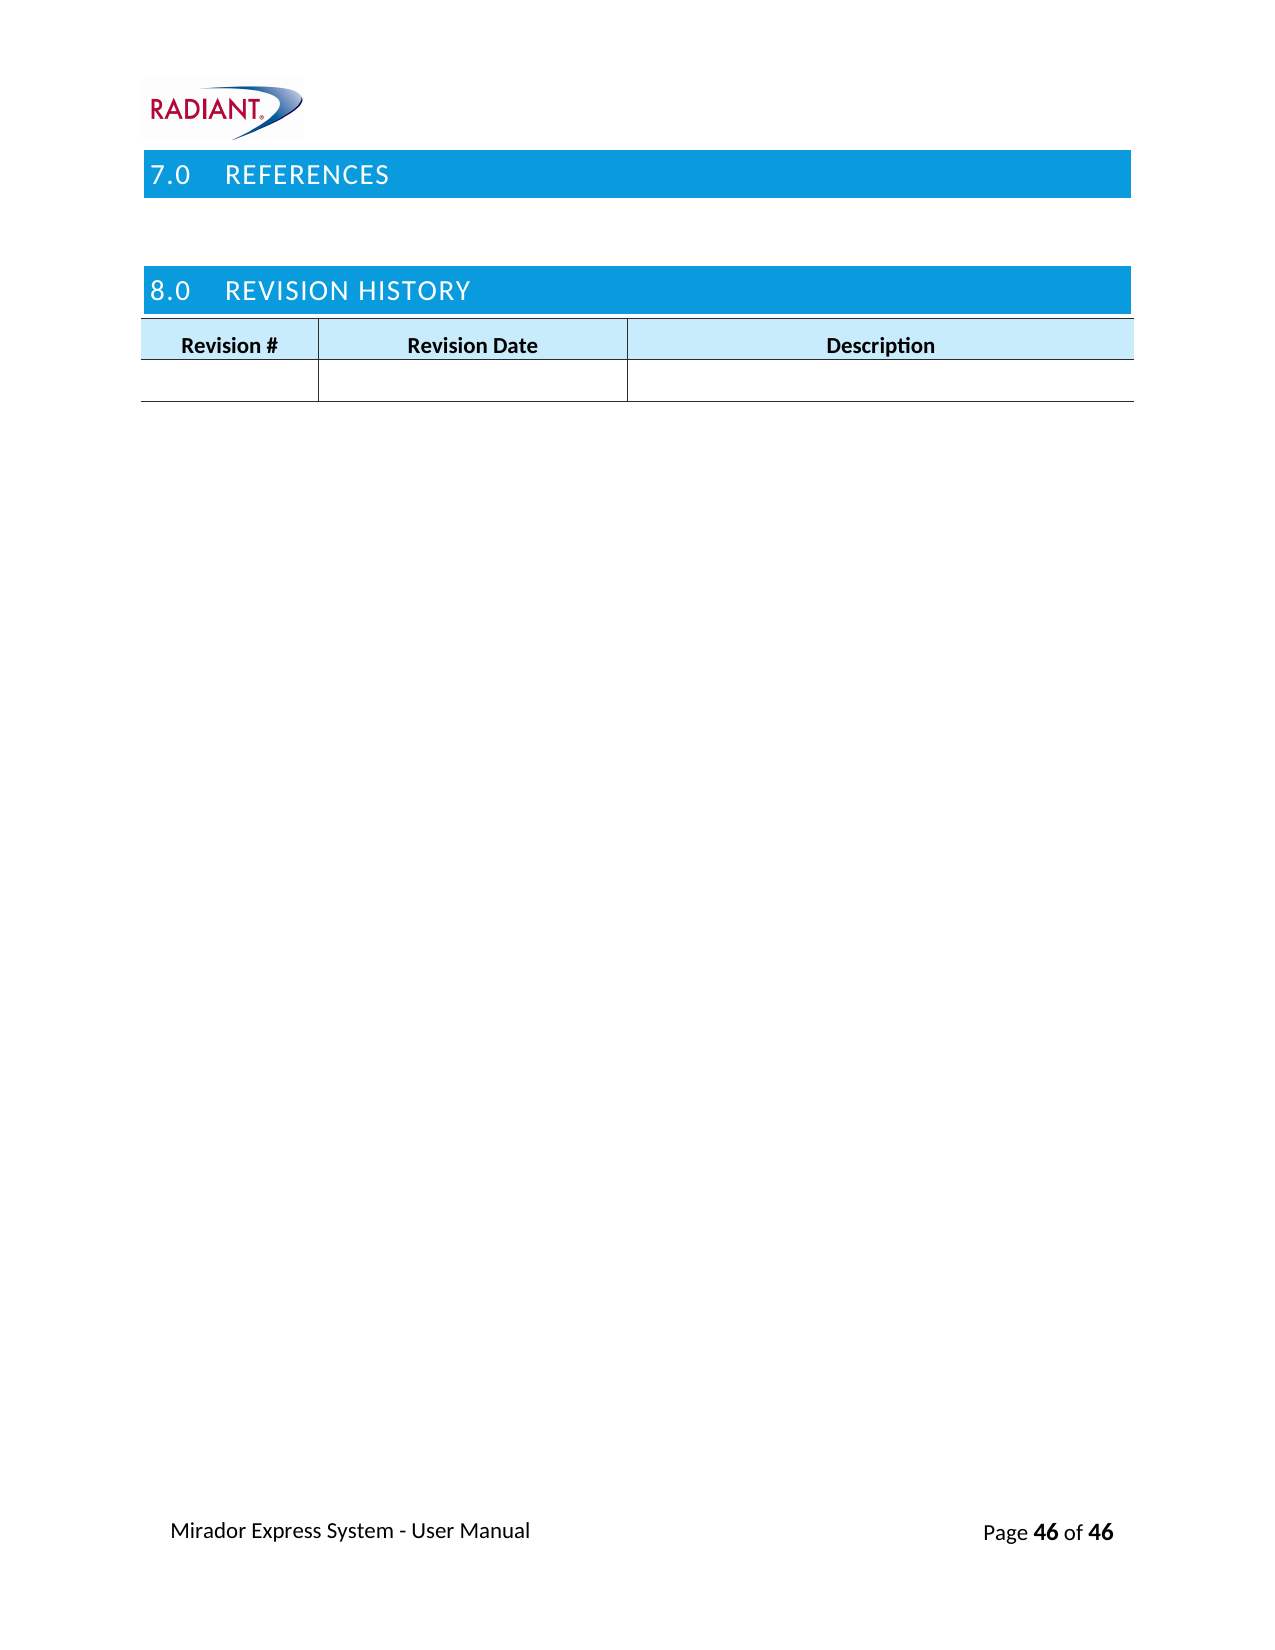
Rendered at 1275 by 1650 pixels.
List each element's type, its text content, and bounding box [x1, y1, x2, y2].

picture [142, 78, 305, 141]
table_header Revision Date [319, 319, 627, 359]
subtitle 7.0 references [150, 156, 1125, 192]
table_cell [141, 360, 318, 401]
table_header Revision # [141, 319, 318, 359]
table_cell [628, 360, 1134, 401]
table_cell [319, 360, 627, 401]
subtitle 8.0 revision history [150, 272, 1125, 308]
table_header Description [628, 319, 1134, 359]
